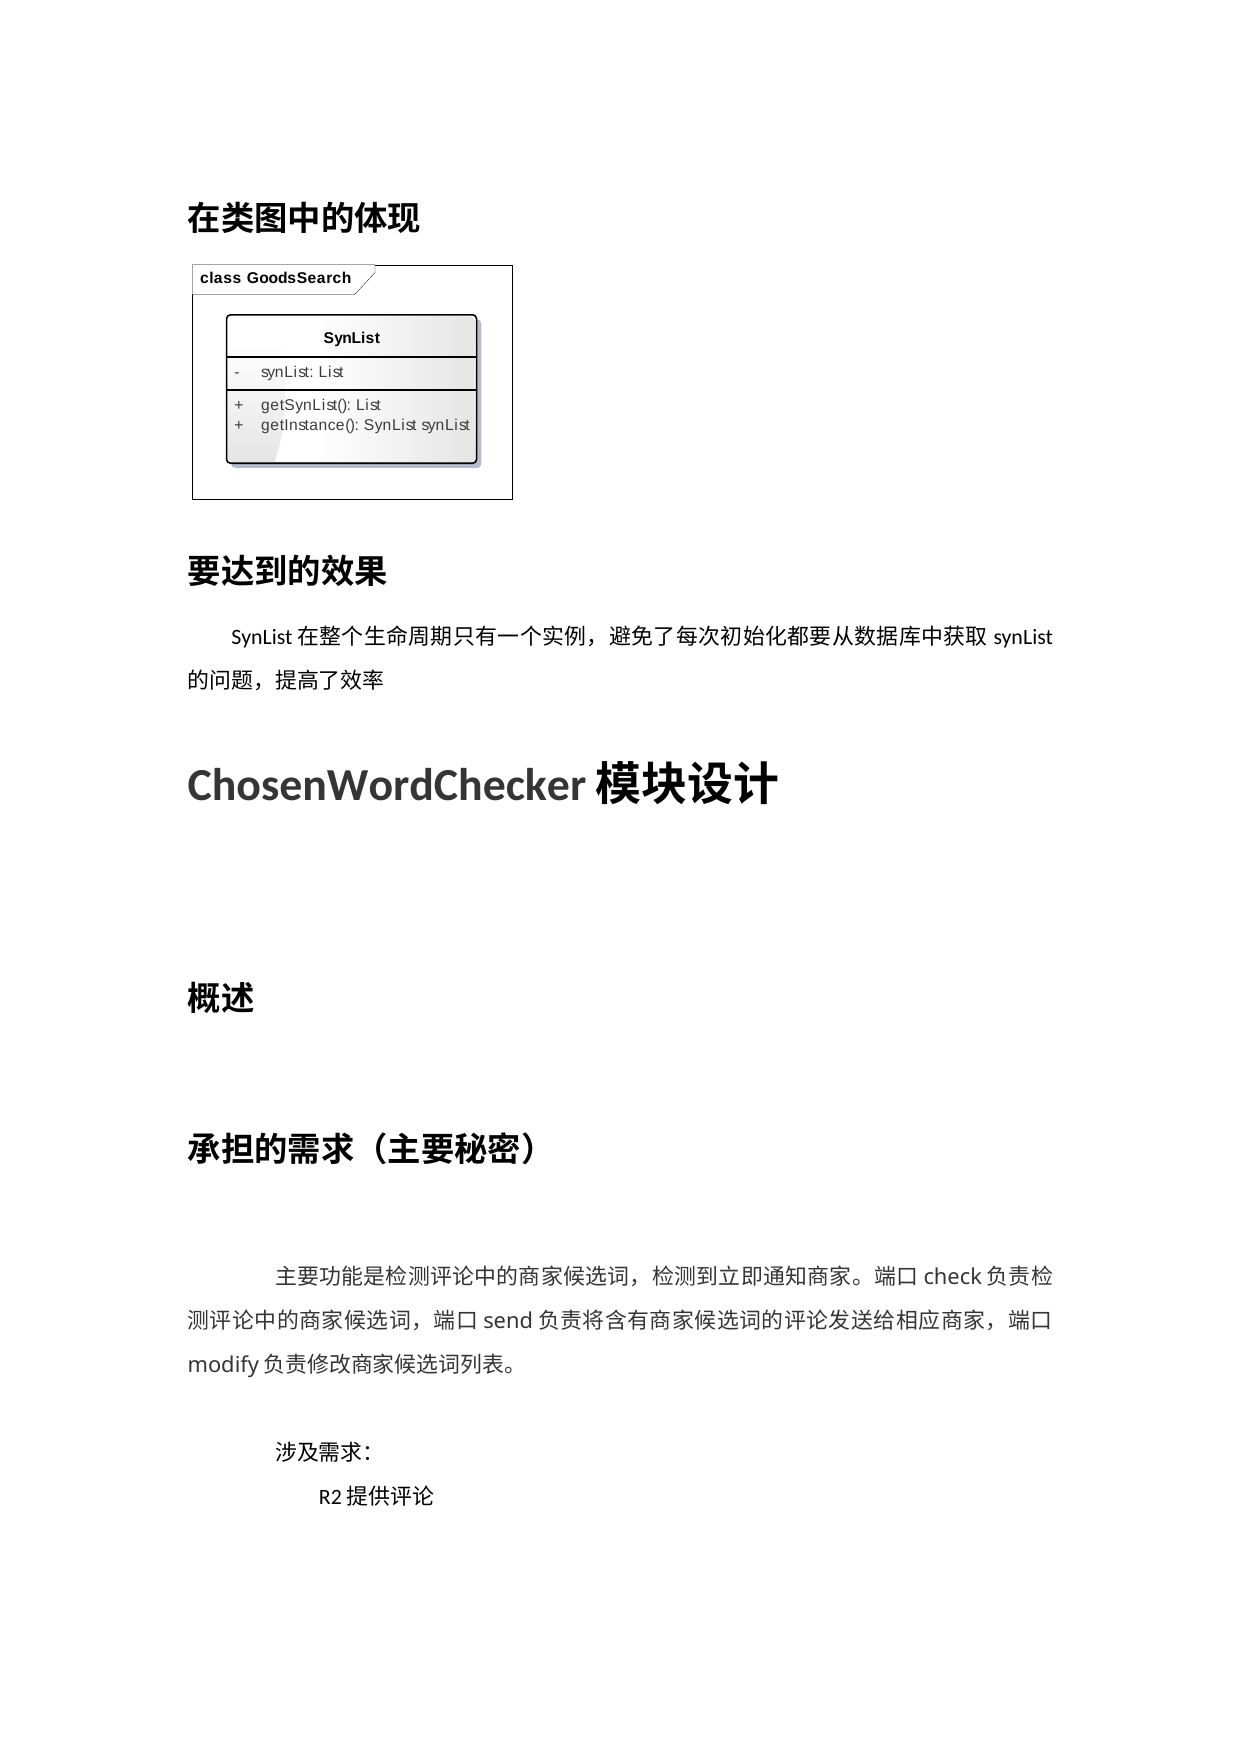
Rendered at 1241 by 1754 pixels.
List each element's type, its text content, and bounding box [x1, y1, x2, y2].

text SynList在整个生命周期只有一个实例，避免了每次初始化都要从数据库中获取synList的问题，提高了效率 [187, 613, 1053, 701]
text 要达到的效果 [187, 524, 1053, 613]
text R2 提供评论 [187, 1473, 1053, 1517]
text 主要功能是检测评论中的商家候选词，检测到立即通知商家。端口check负责检测评论中的商家候选词，端口send负责将含有商家候选词的评论发送给相应商家，端口modify负责修改商家候选词列表。 [187, 1253, 1053, 1385]
subtitle ChosenWordChecker模块设计 [187, 736, 1053, 824]
text 在类图中的体现 [187, 172, 1053, 260]
subtitle 概述 [187, 952, 1053, 1040]
subtitle 承担的需求（主要秘密） [187, 1102, 1053, 1191]
text 涉及需求： [187, 1429, 1053, 1473]
